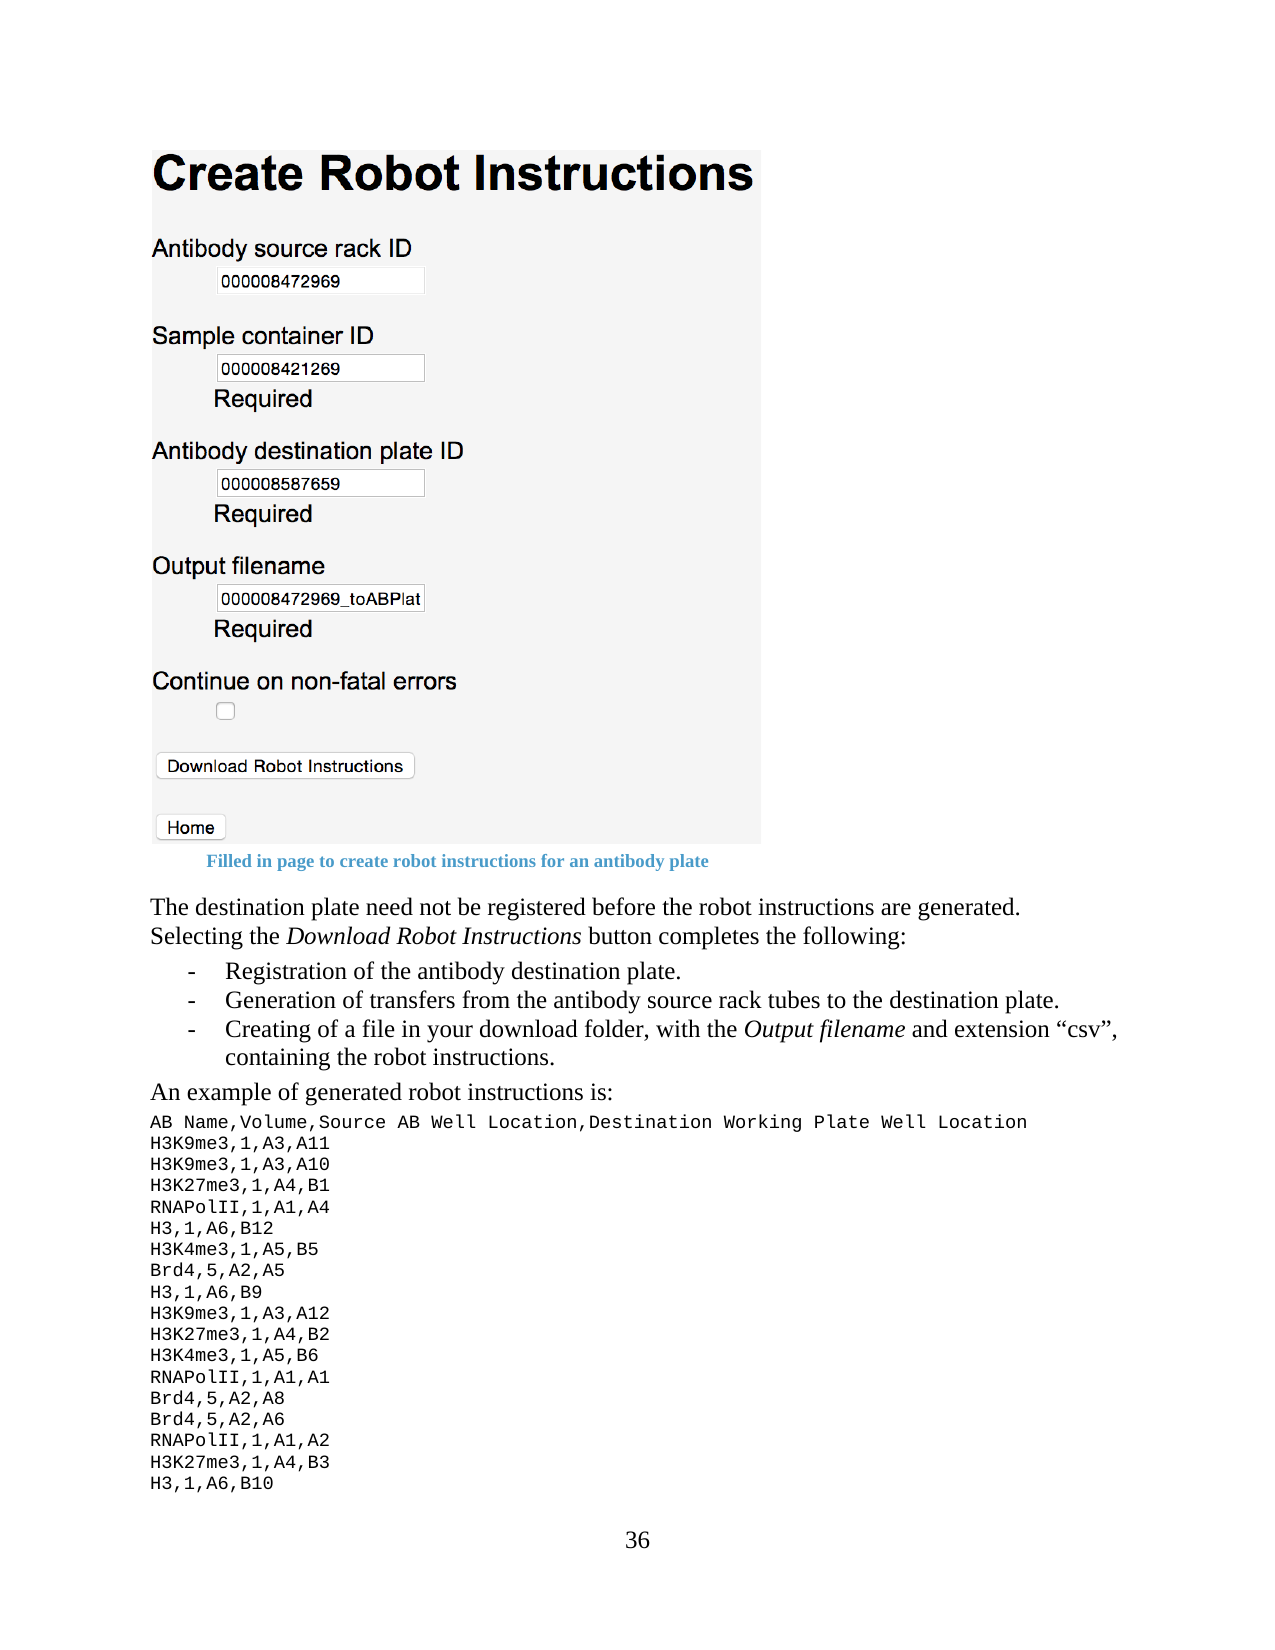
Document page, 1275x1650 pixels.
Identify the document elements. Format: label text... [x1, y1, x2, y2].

text H3,1,A6,B10 [150, 1474, 1125, 1495]
text H3K9me3,1,A3,A10 [150, 1155, 1125, 1176]
text H3K27me3,1,A4,B2 [150, 1325, 1125, 1346]
text H3K9me3,1,A3,A11 [150, 1134, 1125, 1155]
text The destination plate need not be registered before the robot instructions are generated. Selecting the Download Robot Instructions button completes the following: [150, 892, 1125, 950]
text H3,1,A6,B9 [150, 1282, 1125, 1304]
text RNAPolII,1,A1,A4 [150, 1197, 1125, 1219]
text H3K9me3,1,A3,A12 [150, 1304, 1125, 1325]
text RNAPolII,1,A1,A2 [150, 1431, 1125, 1452]
list Generation of transfers from the antibody source rack tubes to the destination plate. [187, 985, 1125, 1014]
text H3K4me3,1,A5,B5 [150, 1240, 1125, 1261]
text RNAPolII,1,A1,A1 [150, 1367, 1125, 1389]
text H3,1,A6,B12 [150, 1219, 1125, 1240]
list Creating of a file in your download folder, with the Output filename and extension “csv”, containing the robot instructions. [187, 1014, 1125, 1071]
text Brd4,5,A2,A6 [150, 1410, 1125, 1431]
text H3K27me3,1,A4,B3 [150, 1452, 1125, 1474]
picture [150, 150, 762, 844]
text An example of generated robot instructions is: [150, 1077, 1125, 1106]
text H3K27me3,1,A4,B1 [150, 1176, 1125, 1197]
text Filled in page to create robot instructions for an antibody plate [150, 850, 1125, 872]
list Registration of the antibody destination plate. [187, 956, 1125, 985]
text H3K4me3,1,A5,B6 [150, 1346, 1125, 1367]
text Brd4,5,A2,A8 [150, 1389, 1125, 1410]
text Brd4,5,A2,A5 [150, 1261, 1125, 1282]
text AB Name,Volume,Source AB Well Location,Destination Working Plate Well Location [150, 1112, 1125, 1134]
